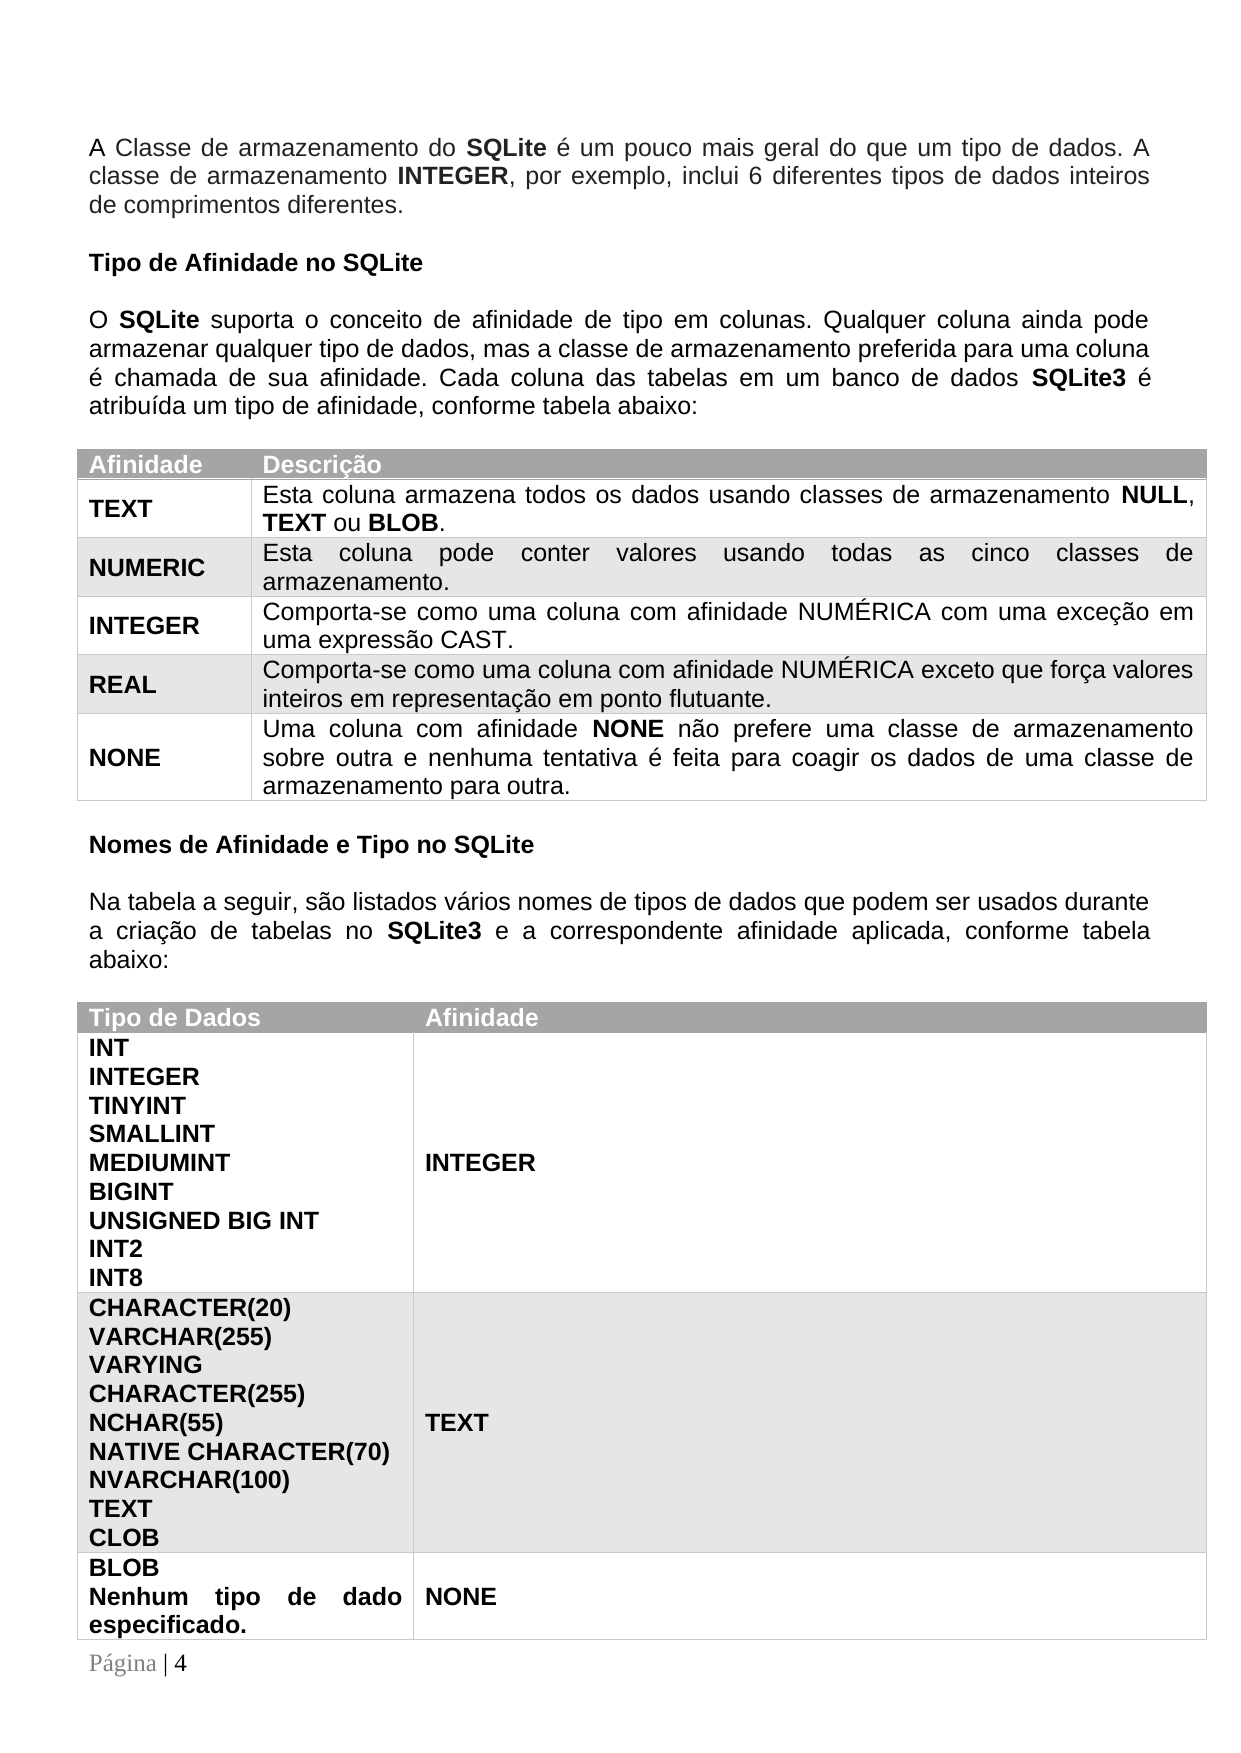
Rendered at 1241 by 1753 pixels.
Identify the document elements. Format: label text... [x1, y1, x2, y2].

table_cell INTEGER [414, 1033, 1206, 1292]
table_cell REAL [78, 655, 251, 713]
table_header Afinidade [414, 1003, 1206, 1032]
table_cell TEXT [78, 480, 251, 537]
table_cell Comporta-se como uma coluna com afinidade NUMÉRICA com uma exceção em uma expressão CAST. [252, 597, 1206, 654]
table_cell CHARACTER(20) VARCHAR(255) VARYING CHARACTER(255) NCHAR(55) NATIVE CHARACTER(70) NVARCHAR(100) TEXT CLOB [78, 1293, 413, 1552]
text Na tabela a seguir, são listados vários nomes de tipos de dados que podem ser usados durante a criação de tabelas no SQLite3 e a correspondente afinidade aplicada, conforme tabela abaixo: [89, 887, 1152, 973]
table_header Afinidade [78, 450, 251, 478]
table_cell NONE [414, 1553, 1206, 1639]
text O SQLite suporta o conceito de afinidade de tipo em colunas. Qualquer coluna ainda pode armazenar qualquer tipo de dados, mas a classe de armazenamento preferida para uma coluna é chamada de sua afinidade. Cada coluna das tabelas em um banco de dados SQLite3 é atribuída um tipo de afinidade, conforme tabela abaixo: [89, 305, 1152, 420]
table_header Descrição [252, 450, 1206, 478]
table_cell INT INTEGER TINYINT SMALLINT MEDIUMINT BIGINT UNSIGNED BIG INT INT2 INT8 [78, 1033, 413, 1292]
table_cell NONE [78, 714, 251, 800]
table_cell TEXT [414, 1293, 1206, 1552]
table_cell Uma coluna com afinidade NONE não prefere uma classe de armazenamento sobre outra e nenhuma tentativa é feita para coagir os dados de uma classe de armazenamento para outra. [252, 714, 1206, 800]
table_cell BLOB Nenhum tipo de dado especificado. [78, 1553, 413, 1639]
subtitle Tipo de Afinidade no SQLite [89, 247, 1152, 276]
table_cell NUMERIC [78, 538, 251, 596]
text A Classe de armazenamento do SQLite é um pouco mais geral do que um tipo de dados. A classe de armazenamento INTEGER, por exemplo, inclui 6 diferentes tipos de dados inteiros de comprimentos diferentes. [89, 132, 1152, 219]
table_cell Comporta-se como uma coluna com afinidade NUMÉRICA exceto que força valores inteiros em representação em ponto flutuante. [252, 655, 1206, 713]
table_header Tipo de Dados [78, 1003, 413, 1032]
subtitle Nomes de Afinidade e Tipo no SQLite [89, 830, 1152, 858]
table_cell Esta coluna armazena todos os dados usando classes de armazenamento NULL, TEXT ou BLOB. [252, 480, 1206, 537]
table_cell Esta coluna pode conter valores usando todas as cinco classes de armazenamento. [252, 538, 1206, 596]
table_cell INTEGER [78, 597, 251, 654]
